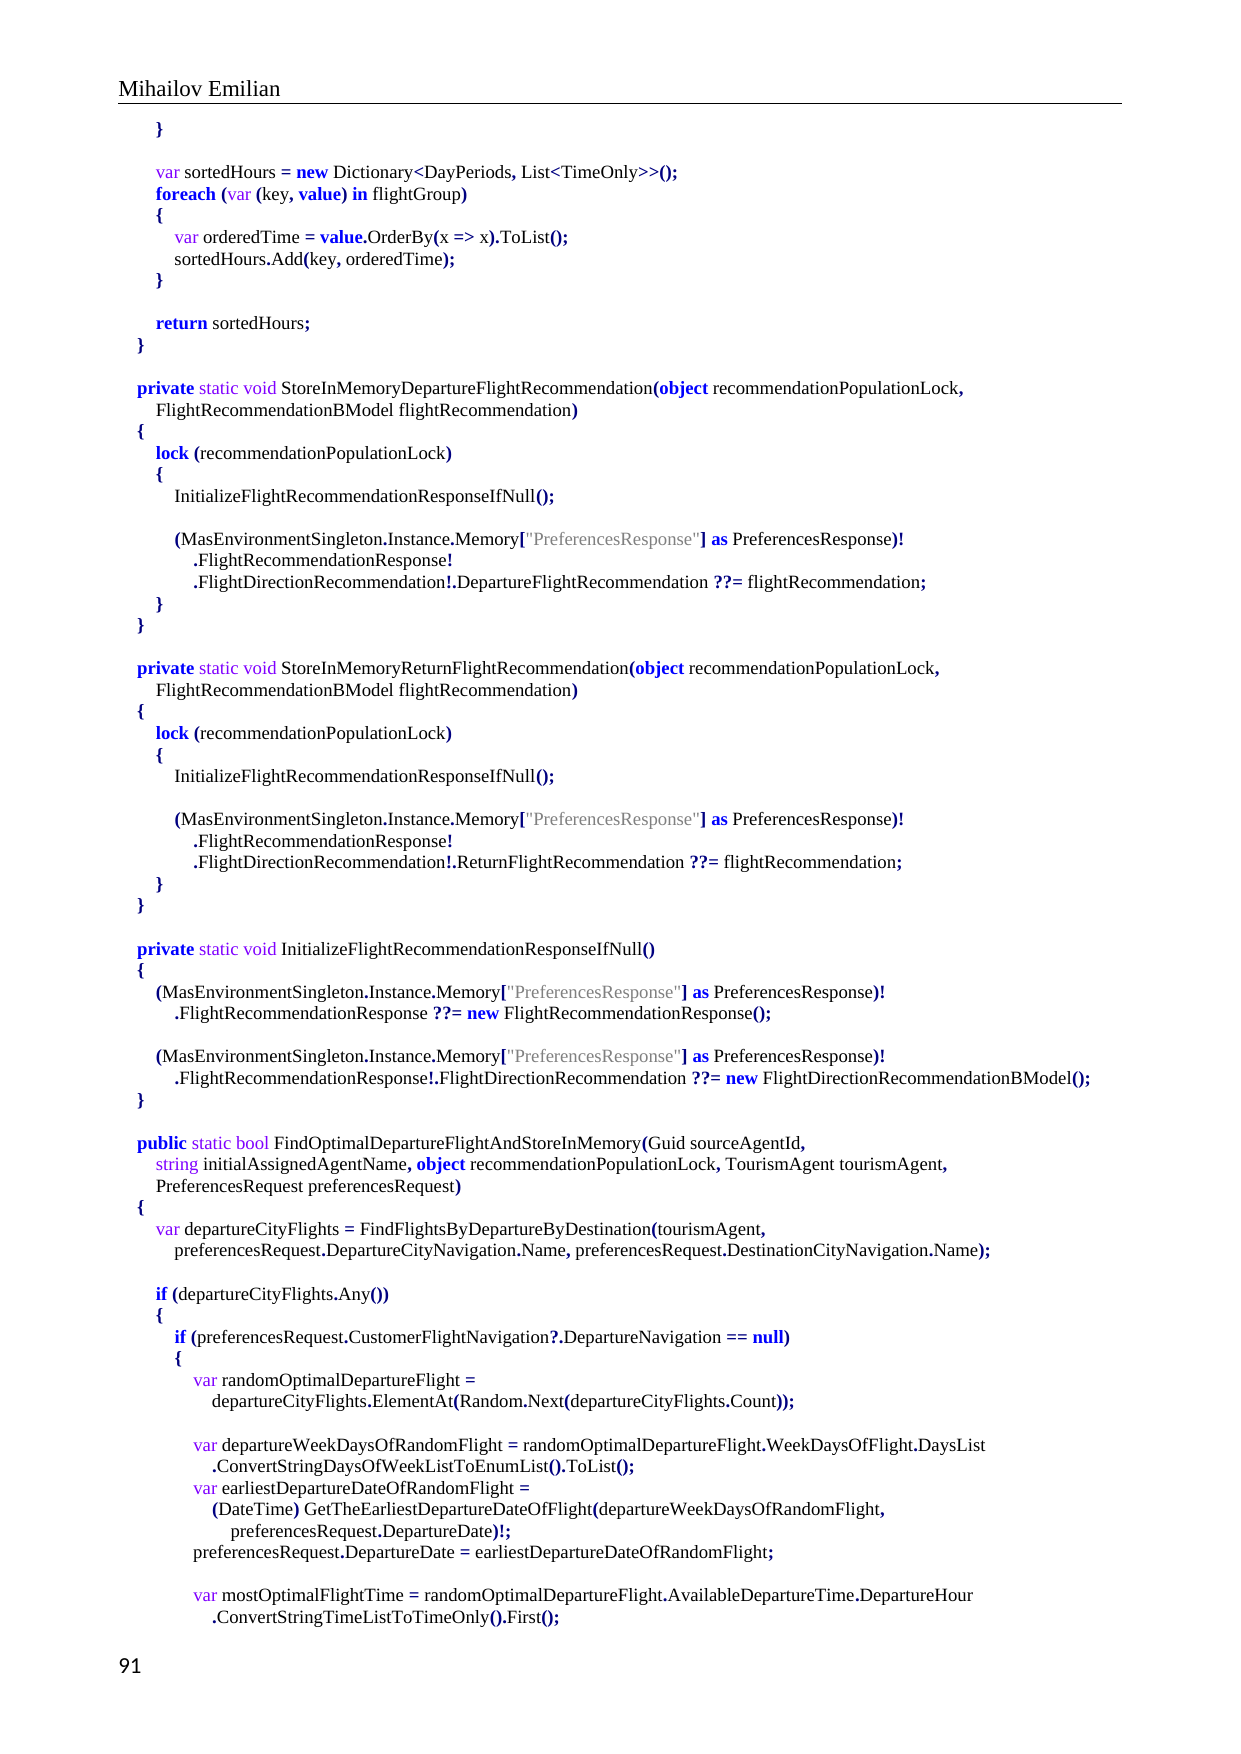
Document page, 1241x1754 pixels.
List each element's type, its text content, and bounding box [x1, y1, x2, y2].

text PreferencesRequest preferencesRequest) [118, 1175, 1122, 1196]
text (DateTime) GetTheEarliestDepartureDateOfFlight(departureWeekDaysOfRandomFlight, [118, 1498, 1122, 1520]
text } [118, 1088, 1122, 1110]
text .FlightRecommendationResponse ??= new FlightRecommendationResponse(); [118, 1002, 1122, 1024]
text (MasEnvironmentSingleton.Instance.Memory["PreferencesResponse"] as PreferencesResponse)! [118, 528, 1122, 549]
text private static void InitializeFlightRecommendationResponseIfNull() [118, 937, 1122, 959]
text FlightRecommendationBModel flightRecommendation) [118, 679, 1122, 700]
text .FlightRecommendationResponse!.FlightDirectionRecommendation ??= new FlightDirectionRecommendationBModel(); [118, 1067, 1122, 1088]
text var sortedHours = new Dictionary<DayPeriods, List<TimeOnly>>(); [118, 161, 1122, 183]
text { [118, 420, 1122, 442]
text { [118, 743, 1122, 765]
text preferencesRequest.DepartureCityNavigation.Name, preferencesRequest.DestinationCityNavigation.Name); [118, 1239, 1122, 1261]
text { [118, 204, 1122, 226]
text { [118, 1196, 1122, 1218]
text .FlightDirectionRecommendation!.DepartureFlightRecommendation ??= flightRecommendation; [118, 571, 1122, 592]
text preferencesRequest.DepartureDate)!; [118, 1520, 1122, 1541]
text { [118, 463, 1122, 485]
text .ConvertStringDaysOfWeekListToEnumList().ToList(); [118, 1455, 1122, 1477]
text preferencesRequest.DepartureDate = earliestDepartureDateOfRandomFlight; [118, 1541, 1122, 1563]
text (MasEnvironmentSingleton.Instance.Memory["PreferencesResponse"] as PreferencesResponse)! [118, 1045, 1122, 1067]
text lock (recommendationPopulationLock) [118, 442, 1122, 463]
text return sortedHours; [118, 312, 1122, 334]
text { [118, 1347, 1122, 1369]
text if (departureCityFlights.Any()) [118, 1282, 1122, 1304]
text InitializeFlightRecommendationResponseIfNull(); [118, 765, 1122, 787]
text { [118, 1304, 1122, 1326]
text } [118, 873, 1122, 894]
text var departureCityFlights = FindFlightsByDepartureByDestination(tourismAgent, [118, 1218, 1122, 1239]
text { [118, 959, 1122, 981]
text } [118, 592, 1122, 614]
text .ConvertStringTimeListToTimeOnly().First(); [118, 1606, 1122, 1627]
text } [118, 614, 1122, 636]
text foreach (var (key, value) in flightGroup) [118, 183, 1122, 204]
text var mostOptimalFlightTime = randomOptimalDepartureFlight.AvailableDepartureTime.DepartureHour [118, 1584, 1122, 1606]
text InitializeFlightRecommendationResponseIfNull(); [118, 485, 1122, 506]
text public static bool FindOptimalDepartureFlightAndStoreInMemory(Guid sourceAgentId, [118, 1132, 1122, 1153]
text string initialAssignedAgentName, object recommendationPopulationLock, TourismAgent tourismAgent, [118, 1153, 1122, 1175]
text if (preferencesRequest.CustomerFlightNavigation?.DepartureNavigation == null) [118, 1326, 1122, 1347]
text departureCityFlights.ElementAt(Random.Next(departureCityFlights.Count)); [118, 1390, 1122, 1412]
text } [118, 894, 1122, 916]
text private static void StoreInMemoryReturnFlightRecommendation(object recommendationPopulationLock, [118, 657, 1122, 679]
text sortedHours.Add(key, orderedTime); [118, 247, 1122, 269]
text lock (recommendationPopulationLock) [118, 722, 1122, 743]
text } [118, 118, 1122, 140]
text .FlightRecommendationResponse! [118, 830, 1122, 851]
text .FlightRecommendationResponse! [118, 549, 1122, 571]
text var randomOptimalDepartureFlight = [118, 1369, 1122, 1390]
text private static void StoreInMemoryDepartureFlightRecommendation(object recommendationPopulationLock, [118, 377, 1122, 398]
text { [118, 700, 1122, 722]
text FlightRecommendationBModel flightRecommendation) [118, 398, 1122, 420]
text } [118, 334, 1122, 355]
text } [118, 269, 1122, 291]
text .FlightDirectionRecommendation!.ReturnFlightRecommendation ??= flightRecommendation; [118, 851, 1122, 873]
text (MasEnvironmentSingleton.Instance.Memory["PreferencesResponse"] as PreferencesResponse)! [118, 981, 1122, 1002]
text var orderedTime = value.OrderBy(x => x).ToList(); [118, 226, 1122, 247]
text (MasEnvironmentSingleton.Instance.Memory["PreferencesResponse"] as PreferencesResponse)! [118, 808, 1122, 830]
text var earliestDepartureDateOfRandomFlight = [118, 1477, 1122, 1498]
text var departureWeekDaysOfRandomFlight = randomOptimalDepartureFlight.WeekDaysOfFlight.DaysList [118, 1433, 1122, 1455]
